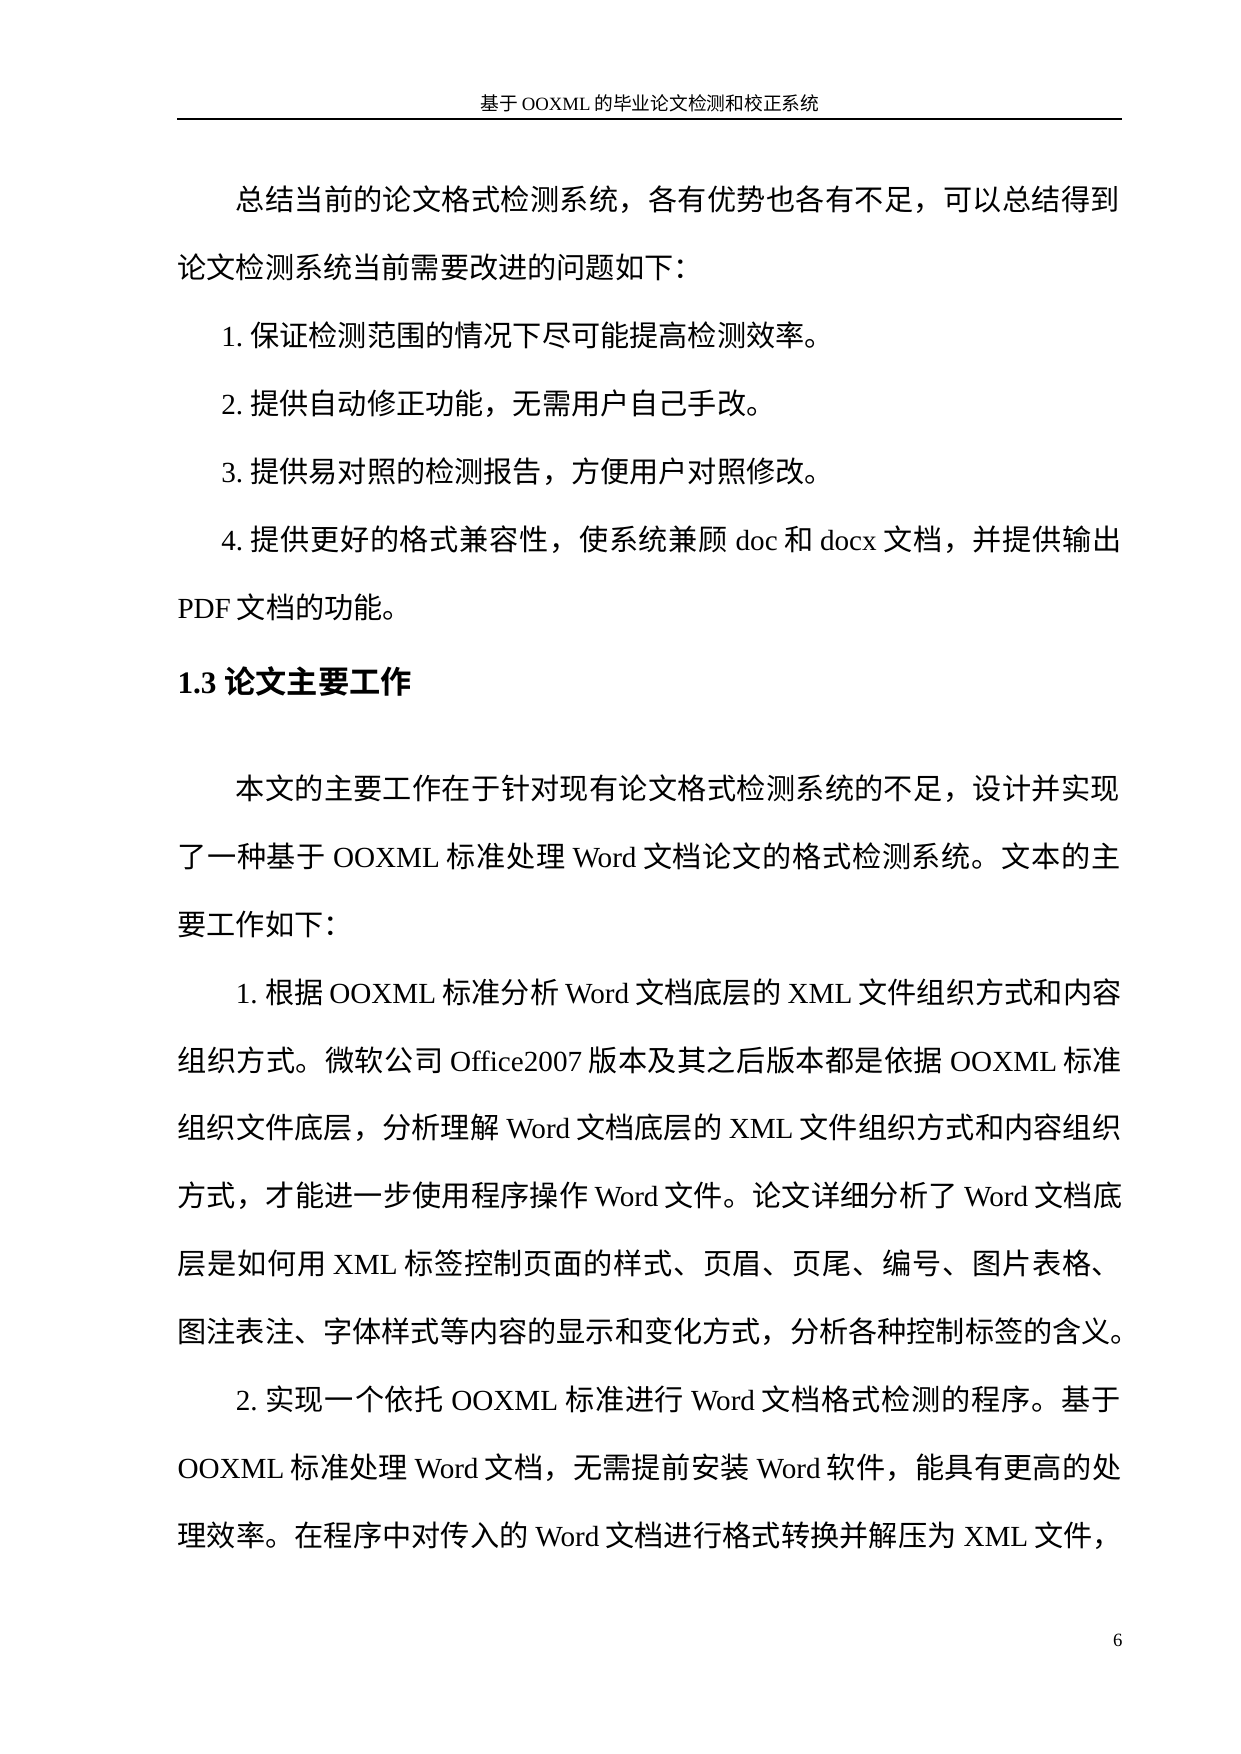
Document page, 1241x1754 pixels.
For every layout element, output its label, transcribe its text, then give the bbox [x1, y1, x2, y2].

text 总结当前的论文格式检测系统，各有优势也各有不足，可以总结得到论文检测系统当前需要改进的问题如下： [177, 164, 1122, 300]
list 保证检测范围的情况下尽可能提高检测效率。 [177, 300, 1122, 368]
list 根据OOXML标准分析Word文档底层的XML文件组织方式和内容组织方式。微软公司Office2007版本及其之后版本都是依据OOXML标准组织文件底层，分析理解Word文档底层的XML文件组织方式和内容组织方式，才能进一步使用程序操作Word文件。论文详细分析了Word文档底层是如何用XML标签控制页面的样式、页眉、页尾、编号、图片表格、图注表注、字体样式等内容的显示和变化方式，分析各种控制标签的含义。 [177, 956, 1122, 1364]
list 提供更好的格式兼容性，使系统兼顾doc和docx文档，并提供输出PDF文档的功能。 [177, 503, 1122, 639]
subtitle 论文主要工作 [177, 646, 1122, 713]
list 提供自动修正功能，无需用户自己手改。 [177, 368, 1122, 436]
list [177, 1364, 1122, 1568]
list 提供易对照的检测报告，方便用户对照修改。 [177, 436, 1122, 503]
text 本文的主要工作在于针对现有论文格式检测系统的不足，设计并实现了一种基于OOXML标准处理Word文档论文的格式检测系统。文本的主要工作如下： [177, 753, 1122, 956]
